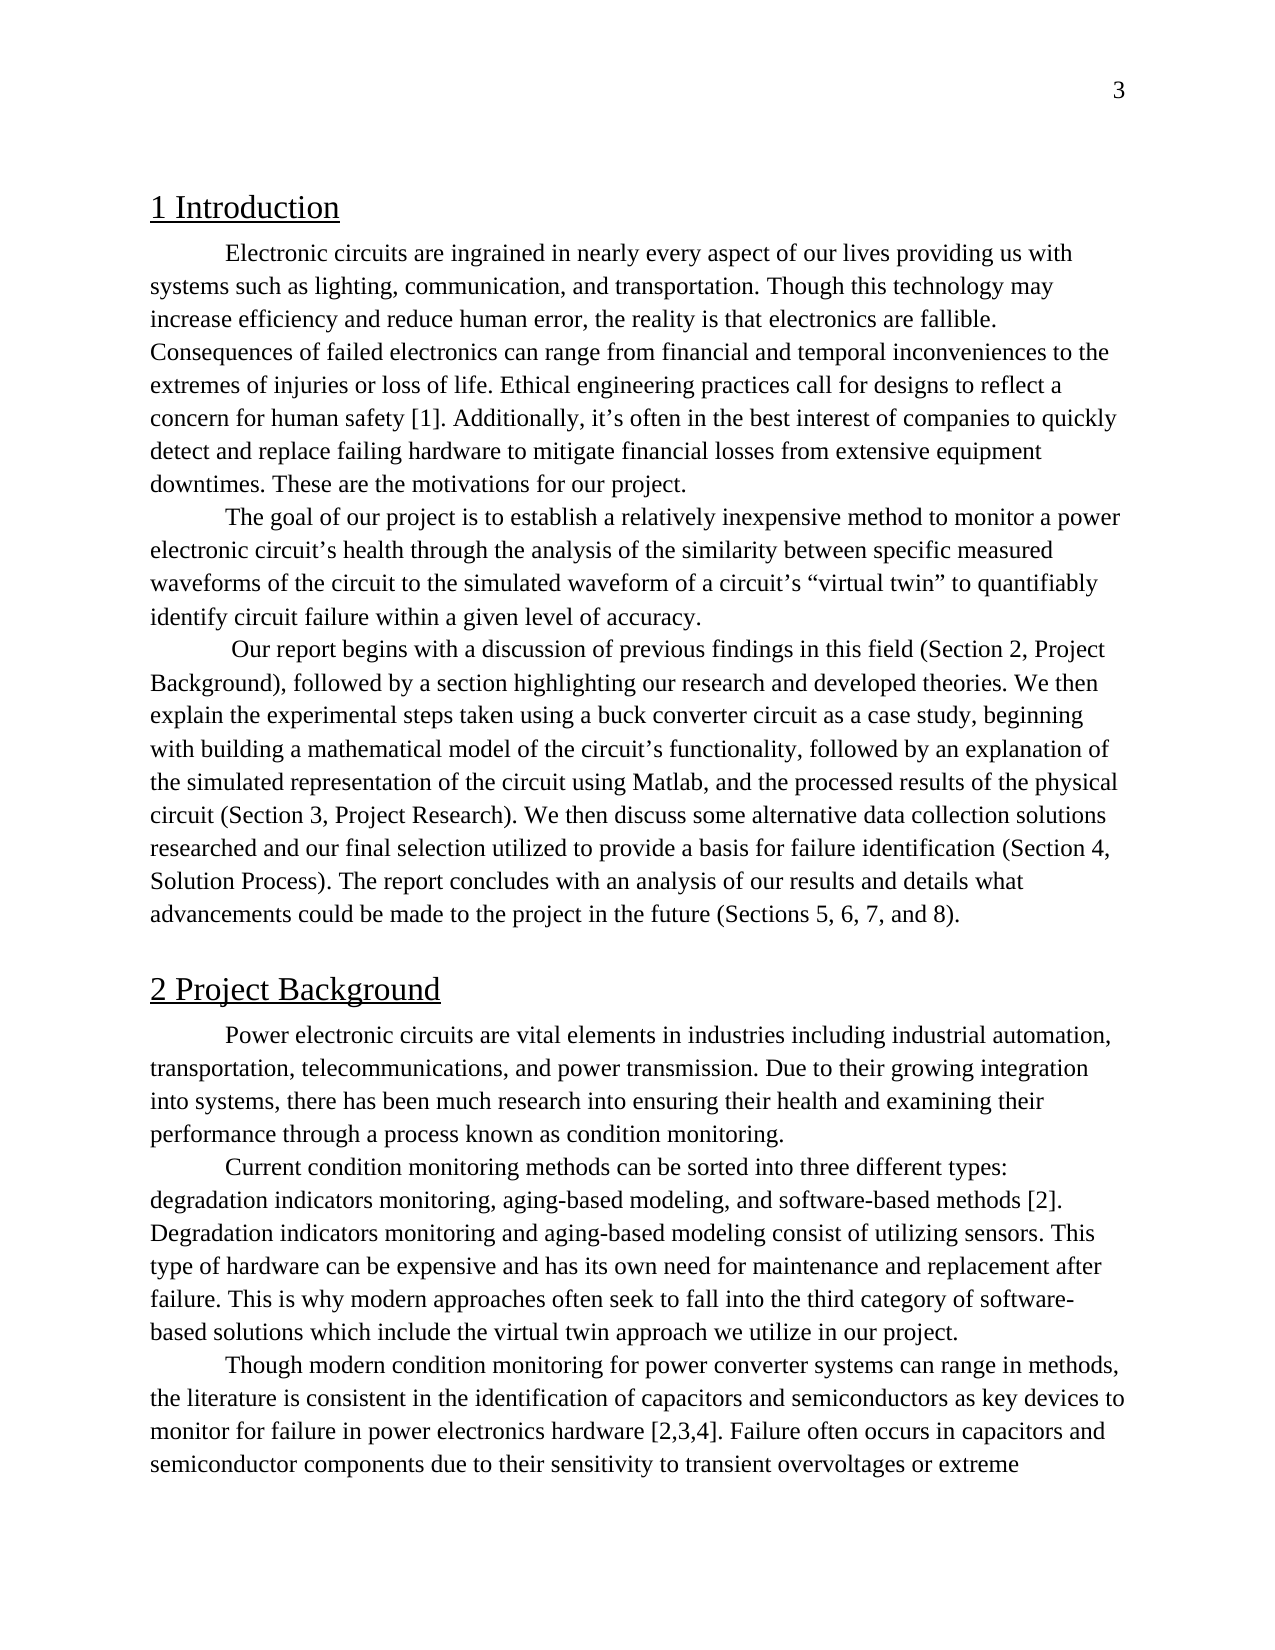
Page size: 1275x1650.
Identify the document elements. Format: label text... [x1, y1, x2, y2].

text Current condition monitoring methods can be sorted into three different types: degradation indicators monitoring, aging-based modeling, and software-based methods [2]. Degradation indicators monitoring and aging-based modeling consist of utilizing sensors. This type of hardware can be expensive and has its own need for maintenance and replacement after failure. This is why modern approaches often seek to fall into the third category of software-based solutions which include the virtual twin approach we utilize in our project. [150, 1152, 1125, 1346]
subtitle 1 Introduction [150, 187, 1125, 226]
text Electronic circuits are ingrained in nearly every aspect of our lives providing us with systems such as lighting, communication, and transportation. Though this technology may increase efficiency and reduce human error, the reality is that electronics are fallible. Consequences of failed electronics can range from financial and temporal inconveniences to the extremes of injuries or loss of life. Ethical engineering practices call for designs to reflect a concern for human safety [1]. Additionally, it’s often in the best interest of companies to quickly detect and replace failing hardware to mitigate financial losses from extensive equipment downtimes. These are the motivations for our project. [150, 238, 1125, 498]
text Our report begins with a discussion of previous findings in this field (Section 2, Project Background), followed by a section highlighting our research and developed theories. We then explain the experimental steps taken using a buck converter circuit as a case study, beginning with building a mathematical model of the circuit’s functionality, followed by an explanation of the simulated representation of the circuit using Matlab, and the processed results of the physical circuit (Section 3, Project Research). We then discuss some alternative data collection solutions researched and our final selection utilized to provide a basis for failure identification (Section 4, Solution Process). The report concludes with an analysis of our results and details what advancements could be made to the project in the future (Sections 5, 6, 7, and 8). [150, 634, 1125, 927]
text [150, 1350, 1125, 1478]
text The goal of our project is to establish a relatively inexpensive method to monitor a power electronic circuit’s health through the analysis of the similarity between specific measured waveforms of the circuit to the simulated waveform of a circuit’s “virtual twin” to quantifiably identify circuit failure within a given level of accuracy. [150, 502, 1125, 630]
subtitle 2 Project Background [150, 969, 1125, 1008]
text Power electronic circuits are vital elements in industries including industrial automation, transportation, telecommunications, and power transmission. Due to their growing integration into systems, there has been much research into ensuring their health and examining their performance through a process known as condition monitoring. [150, 1020, 1125, 1148]
